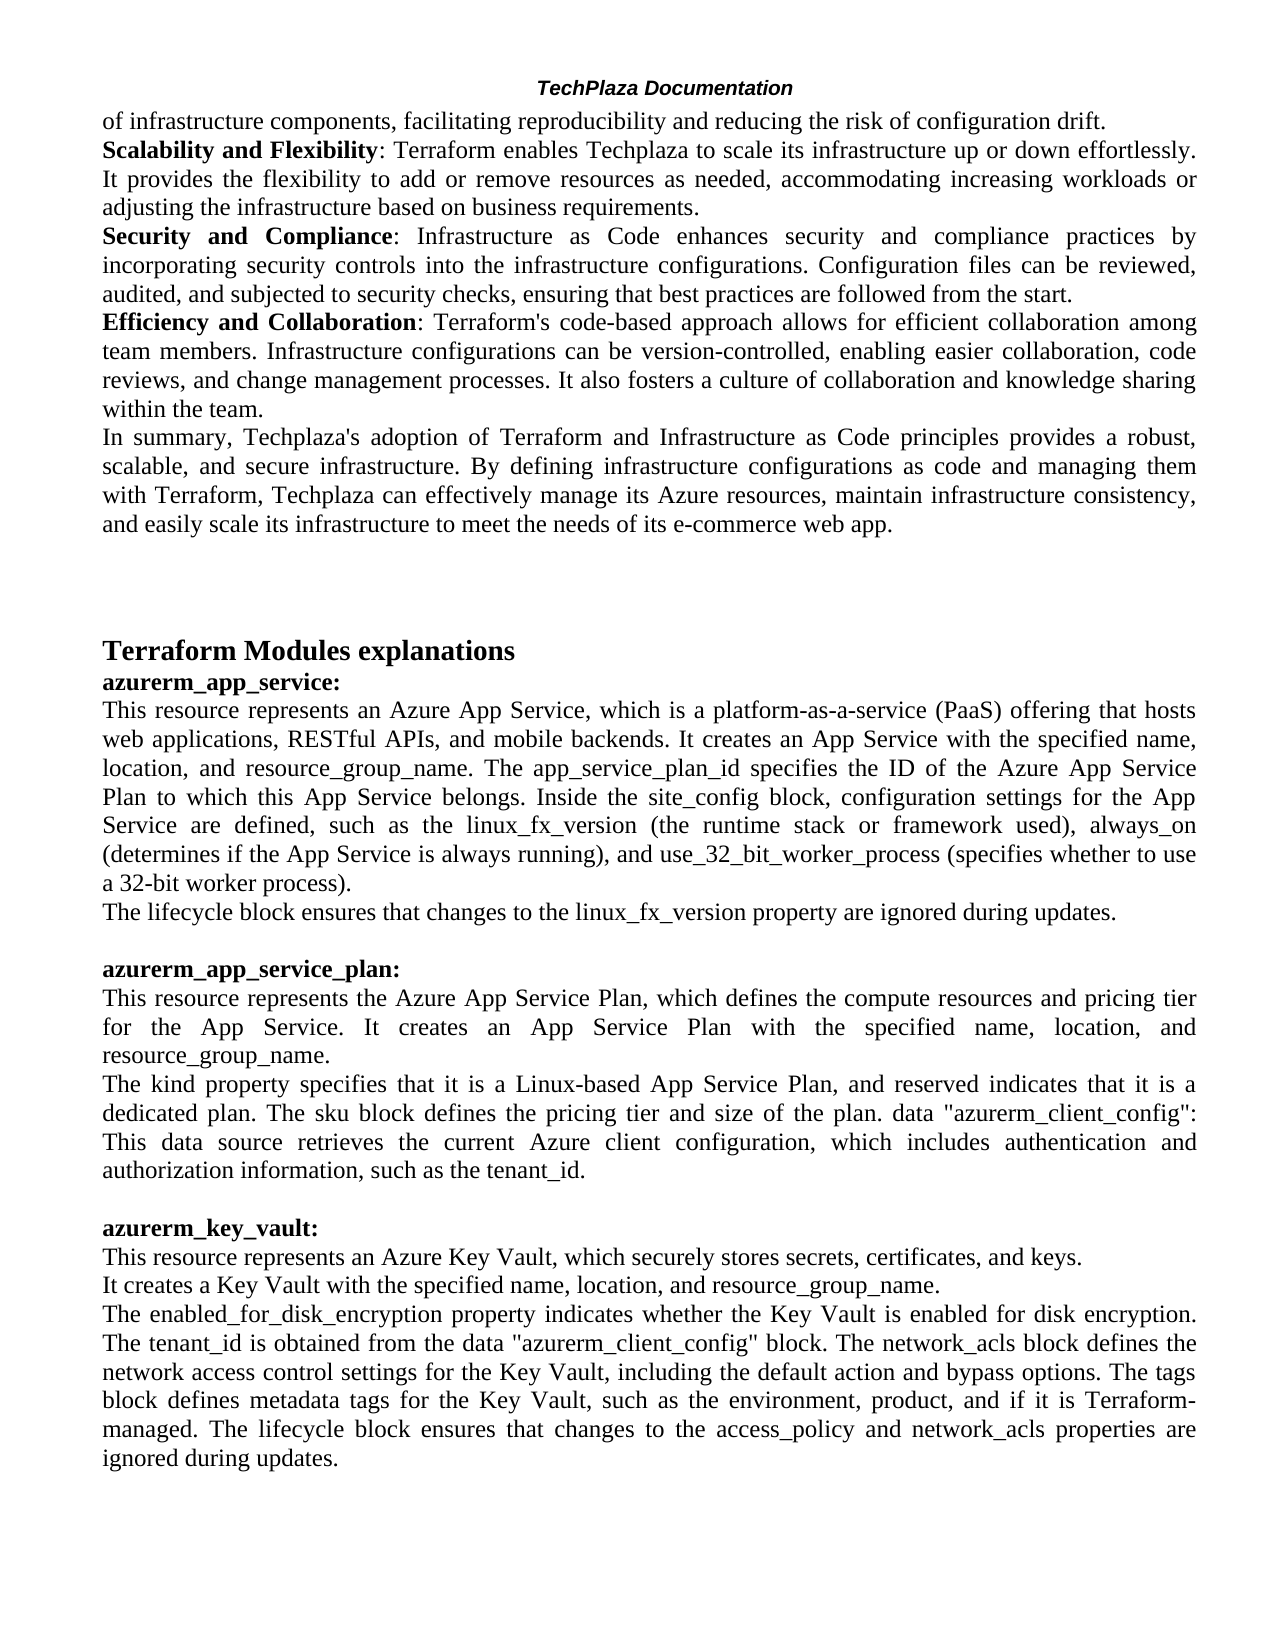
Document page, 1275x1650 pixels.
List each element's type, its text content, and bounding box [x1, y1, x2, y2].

text This resource represents an Azure App Service, which is a platform-as-a-service (PaaS) offering that hosts web applications, RESTful APIs, and mobile backends. It creates an App Service with the specified name, location, and resource_group_name. The app_service_plan_id specifies the ID of the Azure App Service Plan to which this App Service belongs. Inside the site_config block, configuration settings for the App Service are defined, such as the linux_fx_version (the runtime stack or framework used), always_on (determines if the App Service is always running), and use_32_bit_worker_process (specifies whether to use a 32-bit worker process). [102, 696, 1198, 897]
text This resource represents the Azure App Service Plan, which defines the compute resources and pricing tier for the App Service. It creates an App Service Plan with the specified name, location, and resource_group_name. [102, 983, 1198, 1069]
text azurerm_key_vault: [102, 1213, 1198, 1242]
text azurerm_app_service_plan: [102, 954, 1198, 983]
text Terraform Modules explanations [102, 633, 1198, 667]
text The enabled_for_disk_encryption property indicates whether the Key Vault is enabled for disk encryption. The tenant_id is obtained from the data "azurerm_client_config" block. The network_acls block defines the network access control settings for the Key Vault, including the default action and bypass options. The tags block defines metadata tags for the Key Vault, such as the environment, product, and if it is Terraform-managed. The lifecycle block ensures that changes to the access_policy and network_acls properties are ignored during updates. [102, 1299, 1198, 1472]
text This resource represents an Azure Key Vault, which securely stores secrets, certificates, and keys. [102, 1242, 1198, 1271]
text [102, 106, 1198, 135]
text It creates a Key Vault with the specified name, location, and resource_group_name. [102, 1271, 1198, 1299]
text The kind property specifies that it is a Linux-based App Service Plan, and reserved indicates that it is a dedicated plan. The sku block defines the pricing tier and size of the plan. data "azurerm_client_config": This data source retrieves the current Azure client configuration, which includes authentication and authorization information, such as the tenant_id. [102, 1069, 1198, 1184]
text azurerm_app_service: [102, 667, 1198, 696]
text Security and Compliance: Infrastructure as Code enhances security and compliance practices by incorporating security controls into the infrastructure configurations. Configuration files can be reviewed, audited, and subjected to security checks, ensuring that best practices are followed from the start. [102, 221, 1198, 307]
text Scalability and Flexibility: Terraform enables Techplaza to scale its infrastructure up or down effortlessly. It provides the flexibility to add or remove resources as needed, accommodating increasing workloads or adjusting the infrastructure based on business requirements. [102, 135, 1198, 221]
text Efficiency and Collaboration: Terraform's code-based approach allows for efficient collaboration among team members. Infrastructure configurations can be version-controlled, enabling easier collaboration, code reviews, and change management processes. It also fosters a culture of collaboration and knowledge sharing within the team. [102, 307, 1198, 422]
text The lifecycle block ensures that changes to the linux_fx_version property are ignored during updates. [102, 897, 1198, 926]
text In summary, Techplaza's adoption of Terraform and Infrastructure as Code principles provides a robust, scalable, and secure infrastructure. By defining infrastructure configurations as code and managing them with Terraform, Techplaza can effectively manage its Azure resources, maintain infrastructure consistency, and easily scale its infrastructure to meet the needs of its e-commerce web app. [102, 422, 1198, 537]
